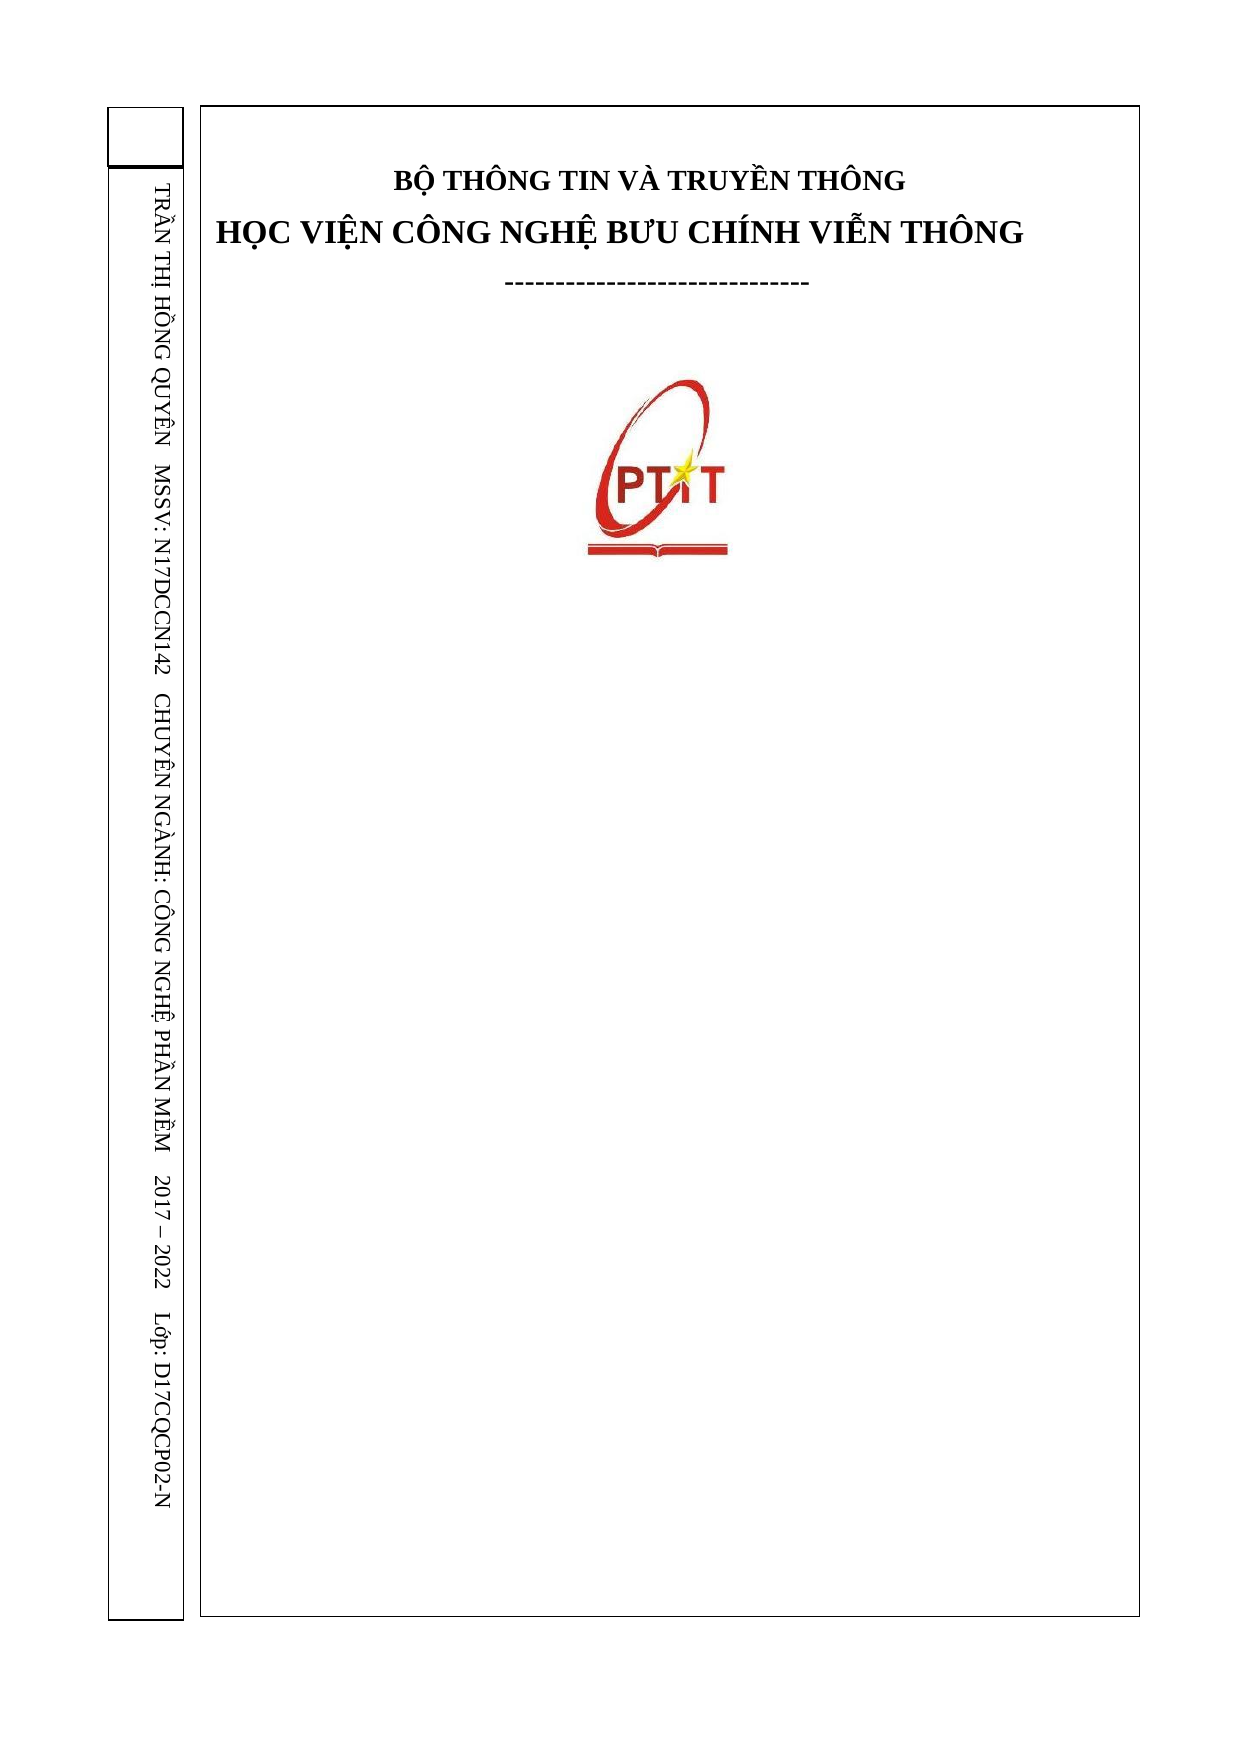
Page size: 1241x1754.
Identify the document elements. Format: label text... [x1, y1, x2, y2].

text ------------------------------ [192, 261, 1122, 301]
text HỌC VIỆN CÔNG NGHỆ BƯU CHÍNH VIỄN THÔNG [184, 212, 1122, 251]
picture [561, 370, 758, 567]
text BỘ THÔNG TIN VÀ TRUYỀN THÔNG [184, 163, 1122, 197]
